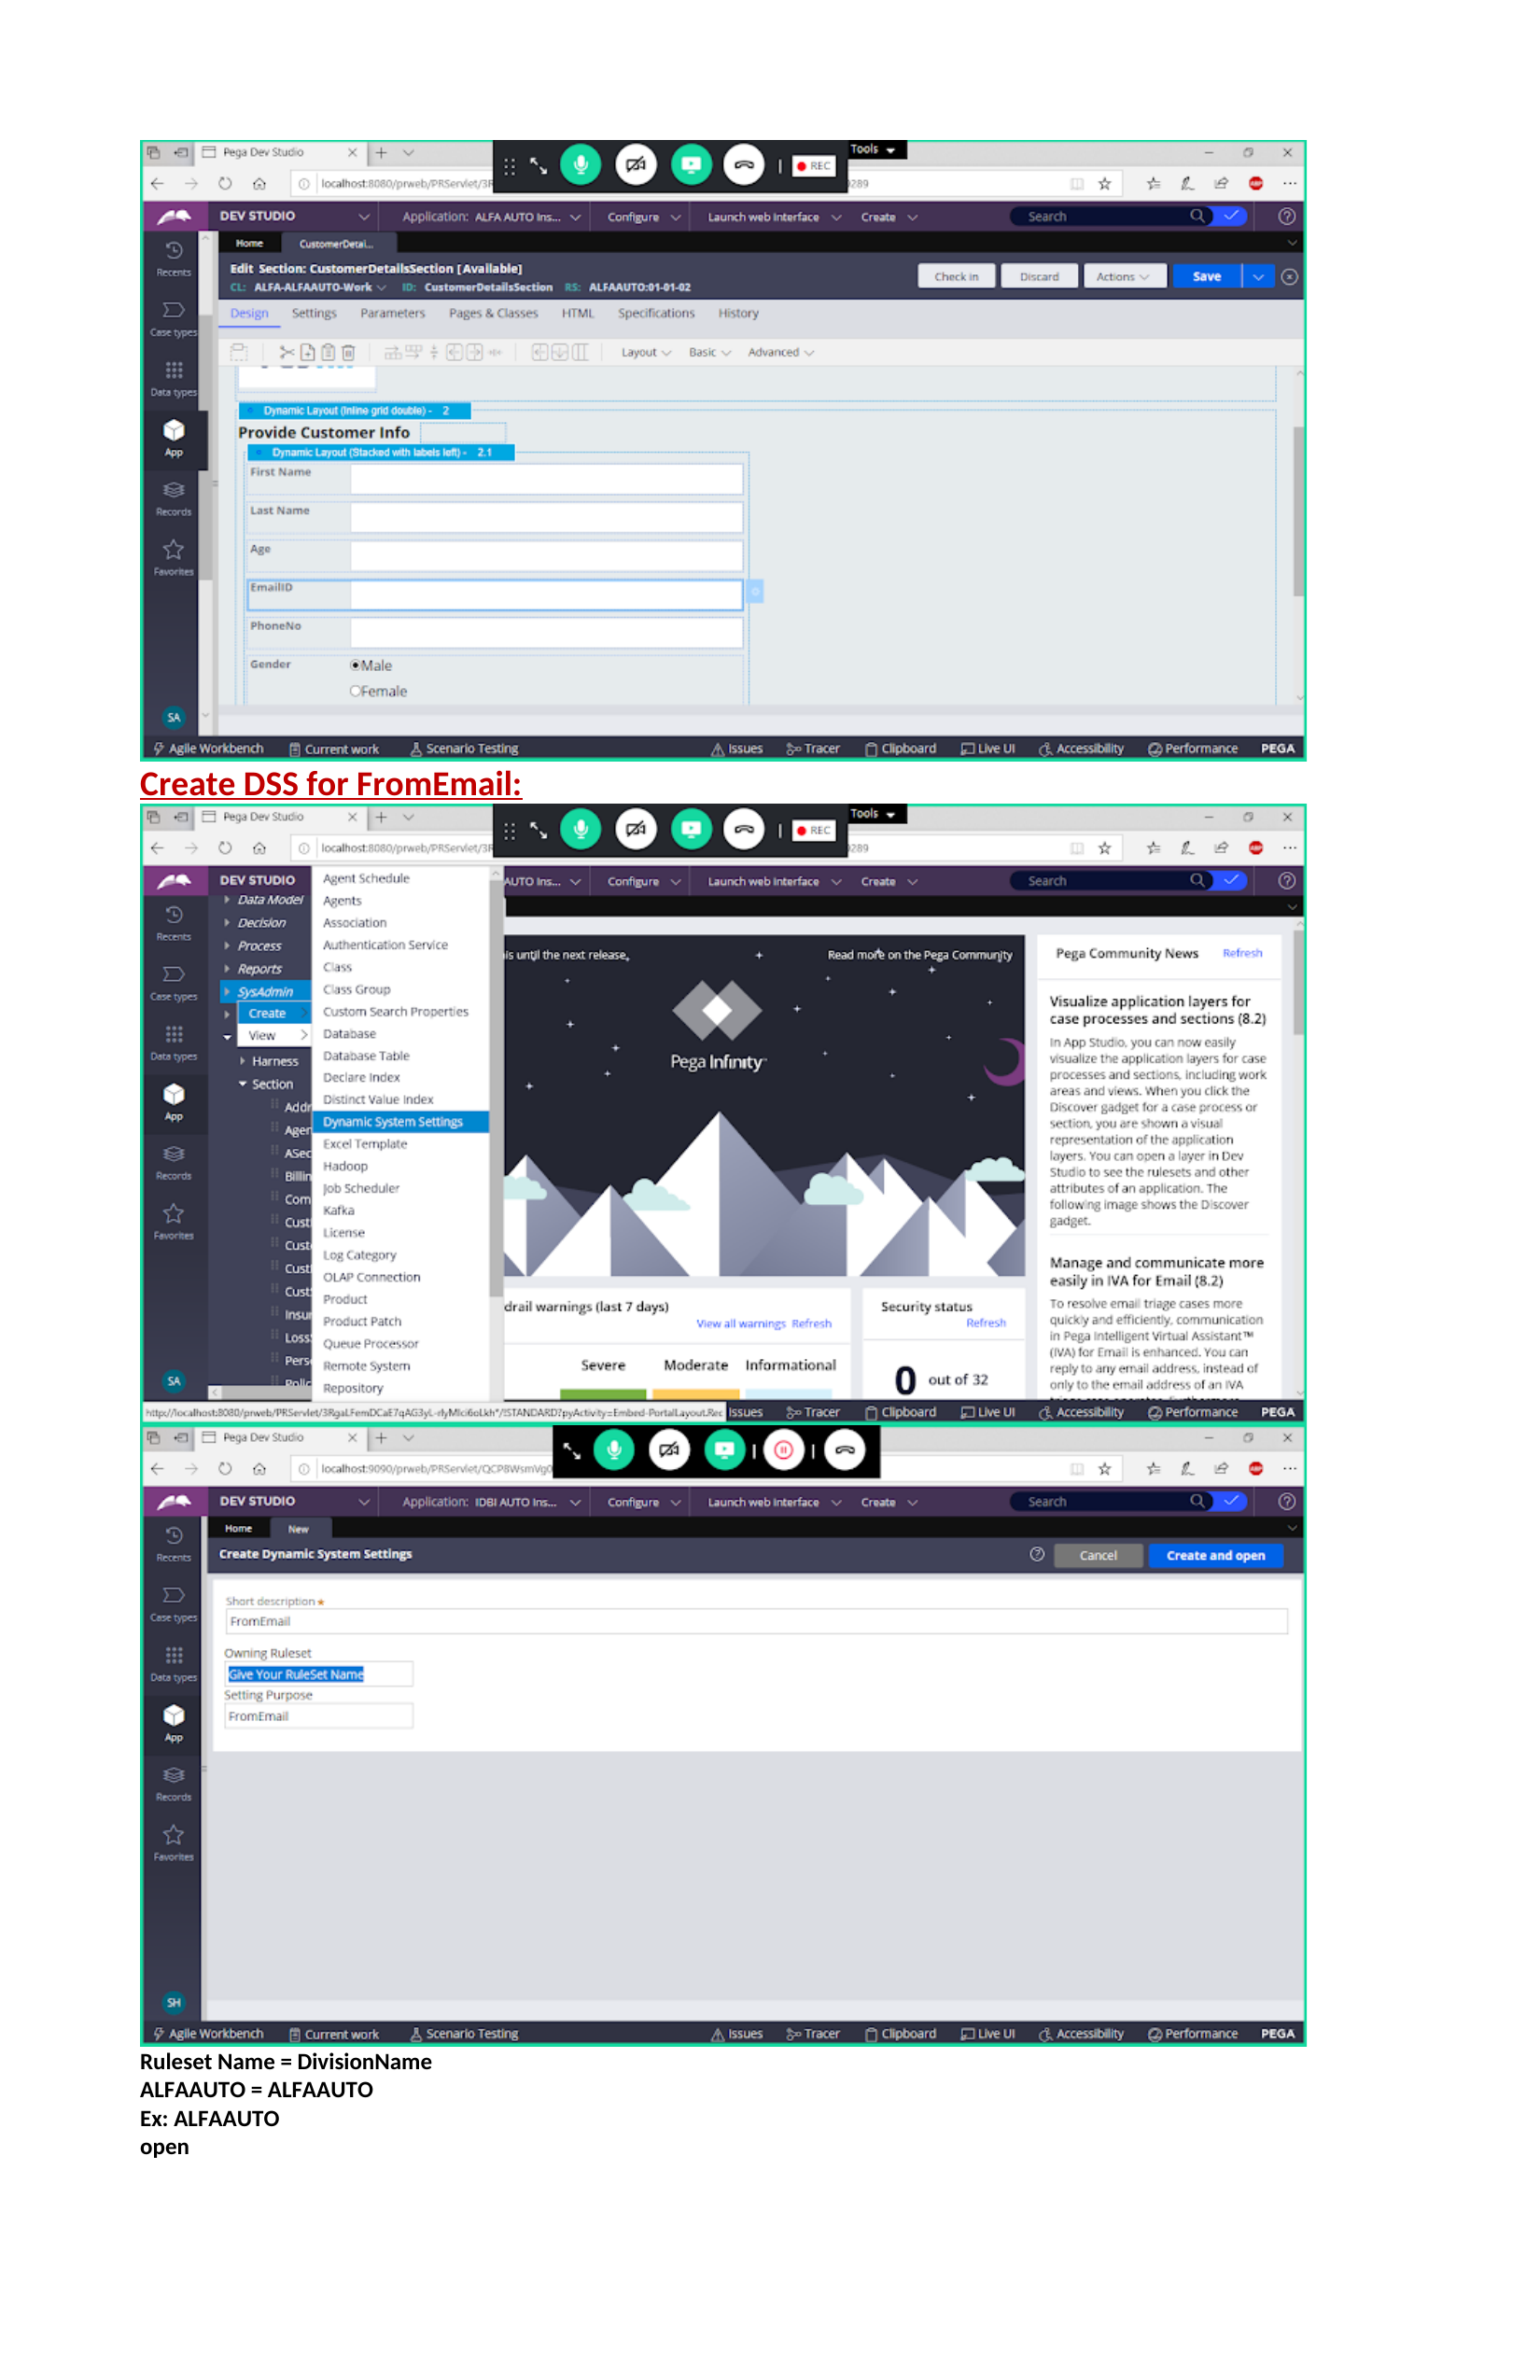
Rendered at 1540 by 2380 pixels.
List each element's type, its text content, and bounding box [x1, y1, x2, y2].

text open [140, 2132, 1400, 2161]
text Ruleset Name = DivisionName [140, 2047, 1400, 2075]
text ALFAAUTO = ALFAAUTO [140, 2075, 1400, 2104]
text Ex: ALFAAUTO [140, 2104, 1400, 2132]
text Create DSS for FromEmail: [140, 762, 1400, 804]
picture [140, 804, 1307, 2047]
picture [140, 140, 1307, 762]
